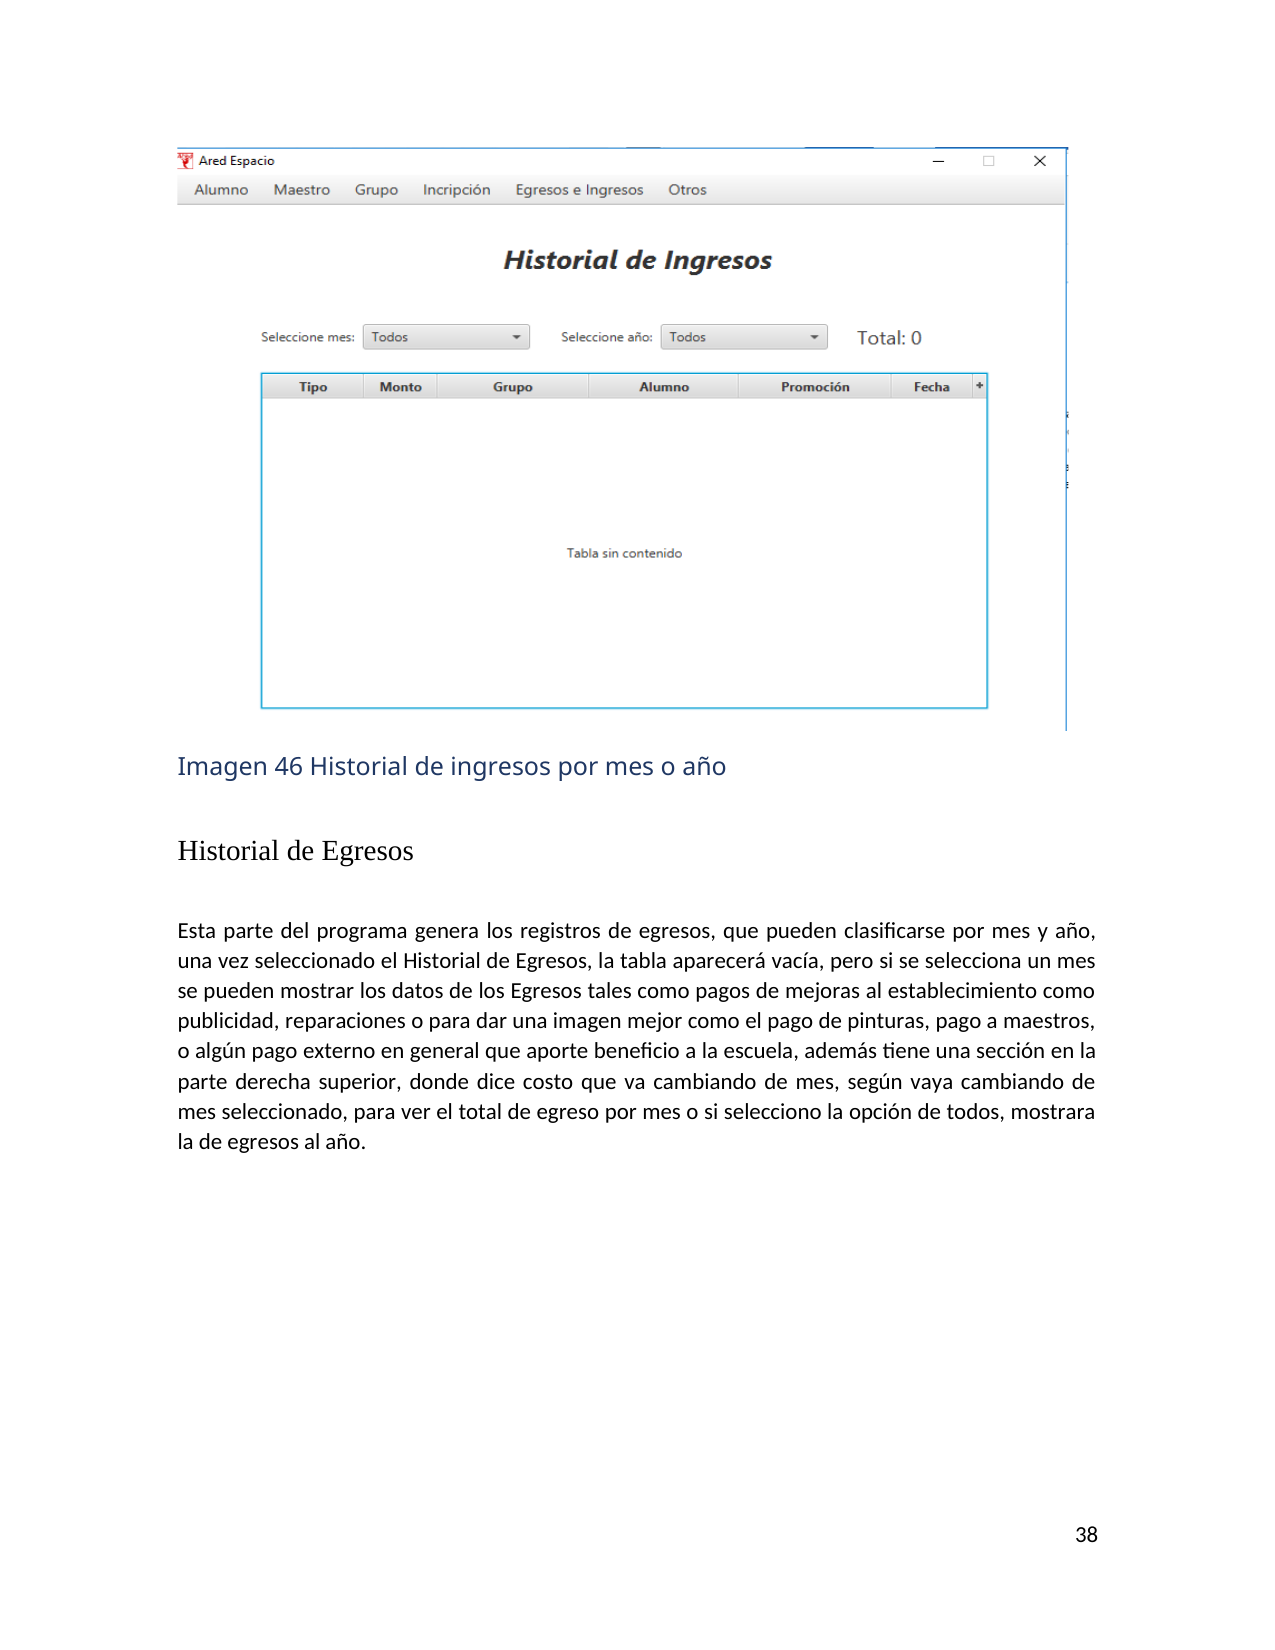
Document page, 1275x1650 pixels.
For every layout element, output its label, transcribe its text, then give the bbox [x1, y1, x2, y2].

text Esta parte del programa genera los registros de egresos, que pueden clasificarse por mes y año, una vez seleccionado el Historial de Egresos, la tabla aparecerá vacía, pero si se selecciona un mes se pueden mostrar los datos de los Egresos tales como pagos de mejoras al establecimiento como publicidad, reparaciones o para dar una imagen mejor como el pago de pinturas, pago a maestros, o algún pago externo en general que aporte beneficio a la escuela, además tiene una sección en la parte derecha superior, donde dice costo que va cambiando de mes, según vaya cambiando de mes seleccionado, para ver el total de egreso por mes o si selecciono la opción de todos, mostrara la de egresos al año. [177, 916, 1098, 1155]
picture [177, 147, 1069, 731]
subtitle Historial de Egresos [177, 833, 1098, 866]
subtitle Imagen 46 Historial de ingresos por mes o año [177, 749, 1098, 783]
